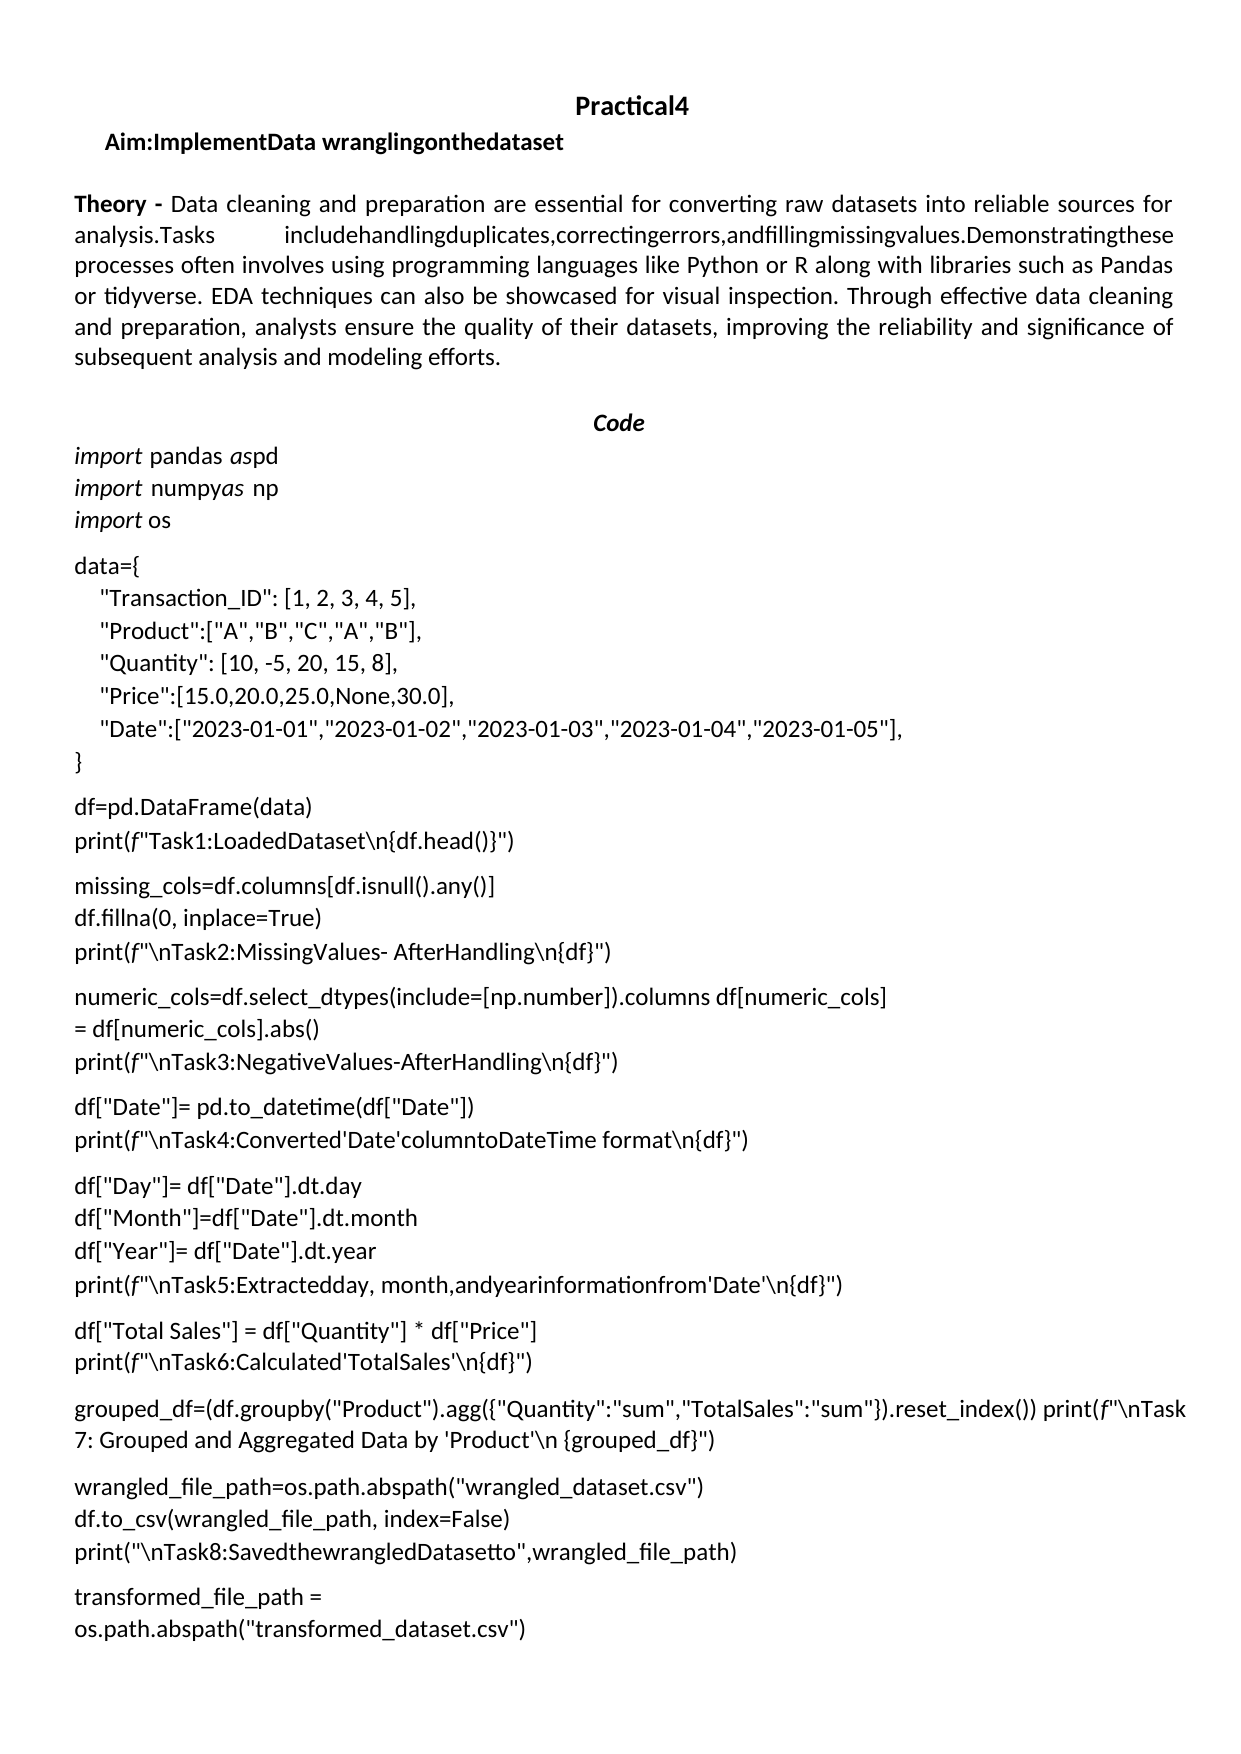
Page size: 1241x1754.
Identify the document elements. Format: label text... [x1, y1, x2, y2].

text "Transaction_ID": [1, 2, 3, 4, 5], "Product":["A","B","C","A","B"], "Quantity": [10, -5, 20, 15, 8], [99, 582, 469, 678]
text } [74, 746, 1211, 777]
text df["Date"]= pd.to_datetime(df["Date"]) [74, 1091, 1211, 1122]
text df=pd.DataFrame(data) [74, 791, 1211, 822]
text "Date":["2023-01-01","2023-01-02","2023-01-03","2023-01-04","2023-01-05"], [99, 713, 1211, 743]
text numeric_cols=df.select_dtypes(include=[np.number]).columns df[numeric_cols] = df[numeric_cols].abs() [74, 981, 888, 1043]
subtitle Code [110, 408, 1130, 438]
text df["Total Sales"] = df["Quantity"] * df["Price"] print(f"\nTask6:Calculated'TotalSales'\n{df}") [74, 1315, 580, 1376]
text "Price":[15.0,20.0,25.0,None,30.0], [99, 680, 1211, 711]
text df["Year"]= df["Date"].dt.year [74, 1235, 1211, 1266]
text grouped_df=(df.groupby("Product").agg({"Quantity":"sum","TotalSales":"sum"}).reset_index()) print(f"\nTask 7: Grouped and Aggregated Data by 'Product'\n {grouped_df}") [74, 1393, 1208, 1455]
text print("\nTask8:SavedthewrangledDatasetto",wrangled_file_path) [74, 1536, 1211, 1566]
text Theory - Data cleaning and preparation are essential for converting raw datasets into reliable sources for analysis.Tasks includehandlingduplicates,correctingerrors,andfillingmissingvalues.Demonstratingthese processes often involves using programming languages like Python or R along with libraries such as Pandas or tidyverse. EDA techniques can also be showcased for visual inspection. Through effective data cleaning and preparation, analysts ensure the quality of their datasets, improving the reliability and significance of subsequent analysis and modeling efforts. [74, 188, 1175, 372]
text df["Month"]=df["Date"].dt.month [74, 1202, 1211, 1233]
text import pandas aspd import numpyas np import os [74, 440, 278, 535]
text data={ [74, 550, 1211, 581]
text print(f"\nTask3:NegativeValues-AfterHandling\n{df}") [74, 1046, 1211, 1077]
subtitle Aim:ImplementData wranglingonthedataset [29, 126, 639, 157]
text transformed_file_path = os.path.abspath("transformed_dataset.csv") [74, 1581, 580, 1644]
text print(f"\nTask4:Converted'Date'columntoDateTime format\n{df}") [74, 1124, 1211, 1154]
text print(f"\nTask5:Extractedday, month,andyearinformationfrom'Date'\n{df}") [74, 1269, 1211, 1299]
text wrangled_file_path=os.path.abspath("wrangled_dataset.csv") df.to_csv(wrangled_file_path, index=False) [74, 1471, 988, 1533]
subtitle Practical4 [42, 88, 1211, 122]
text print(f"\nTask2:MissingValues- AfterHandling\n{df}") [74, 936, 1211, 966]
text print(f"Task1:LoadedDataset\n{df.head()}") [74, 825, 1211, 856]
text missing_cols=df.columns[df.isnull().any()] df.fillna(0, inplace=True) [74, 870, 580, 933]
text df["Day"]= df["Date"].dt.day [74, 1170, 1211, 1201]
